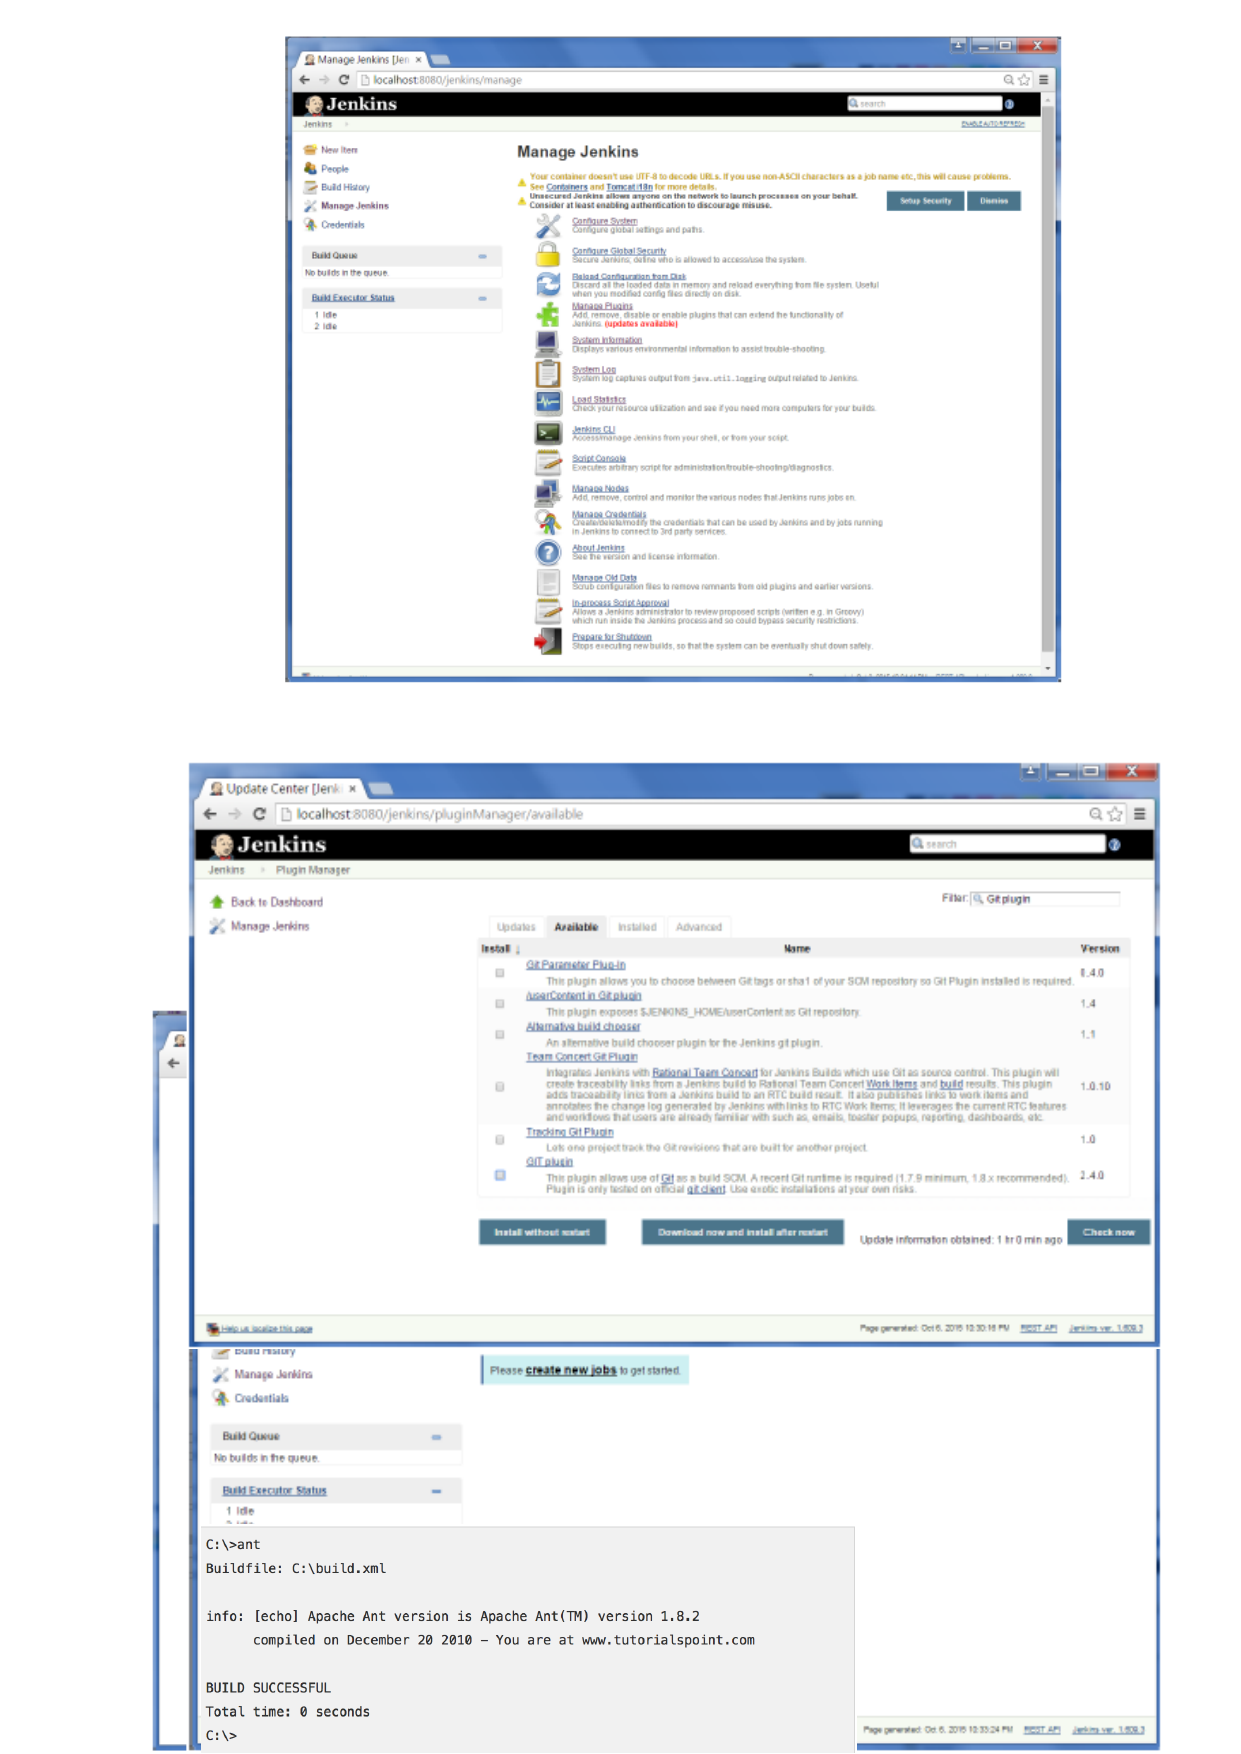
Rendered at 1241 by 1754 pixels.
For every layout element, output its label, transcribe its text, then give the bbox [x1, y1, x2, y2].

picture [284, 34, 1064, 685]
picture [151, 760, 1162, 1754]
